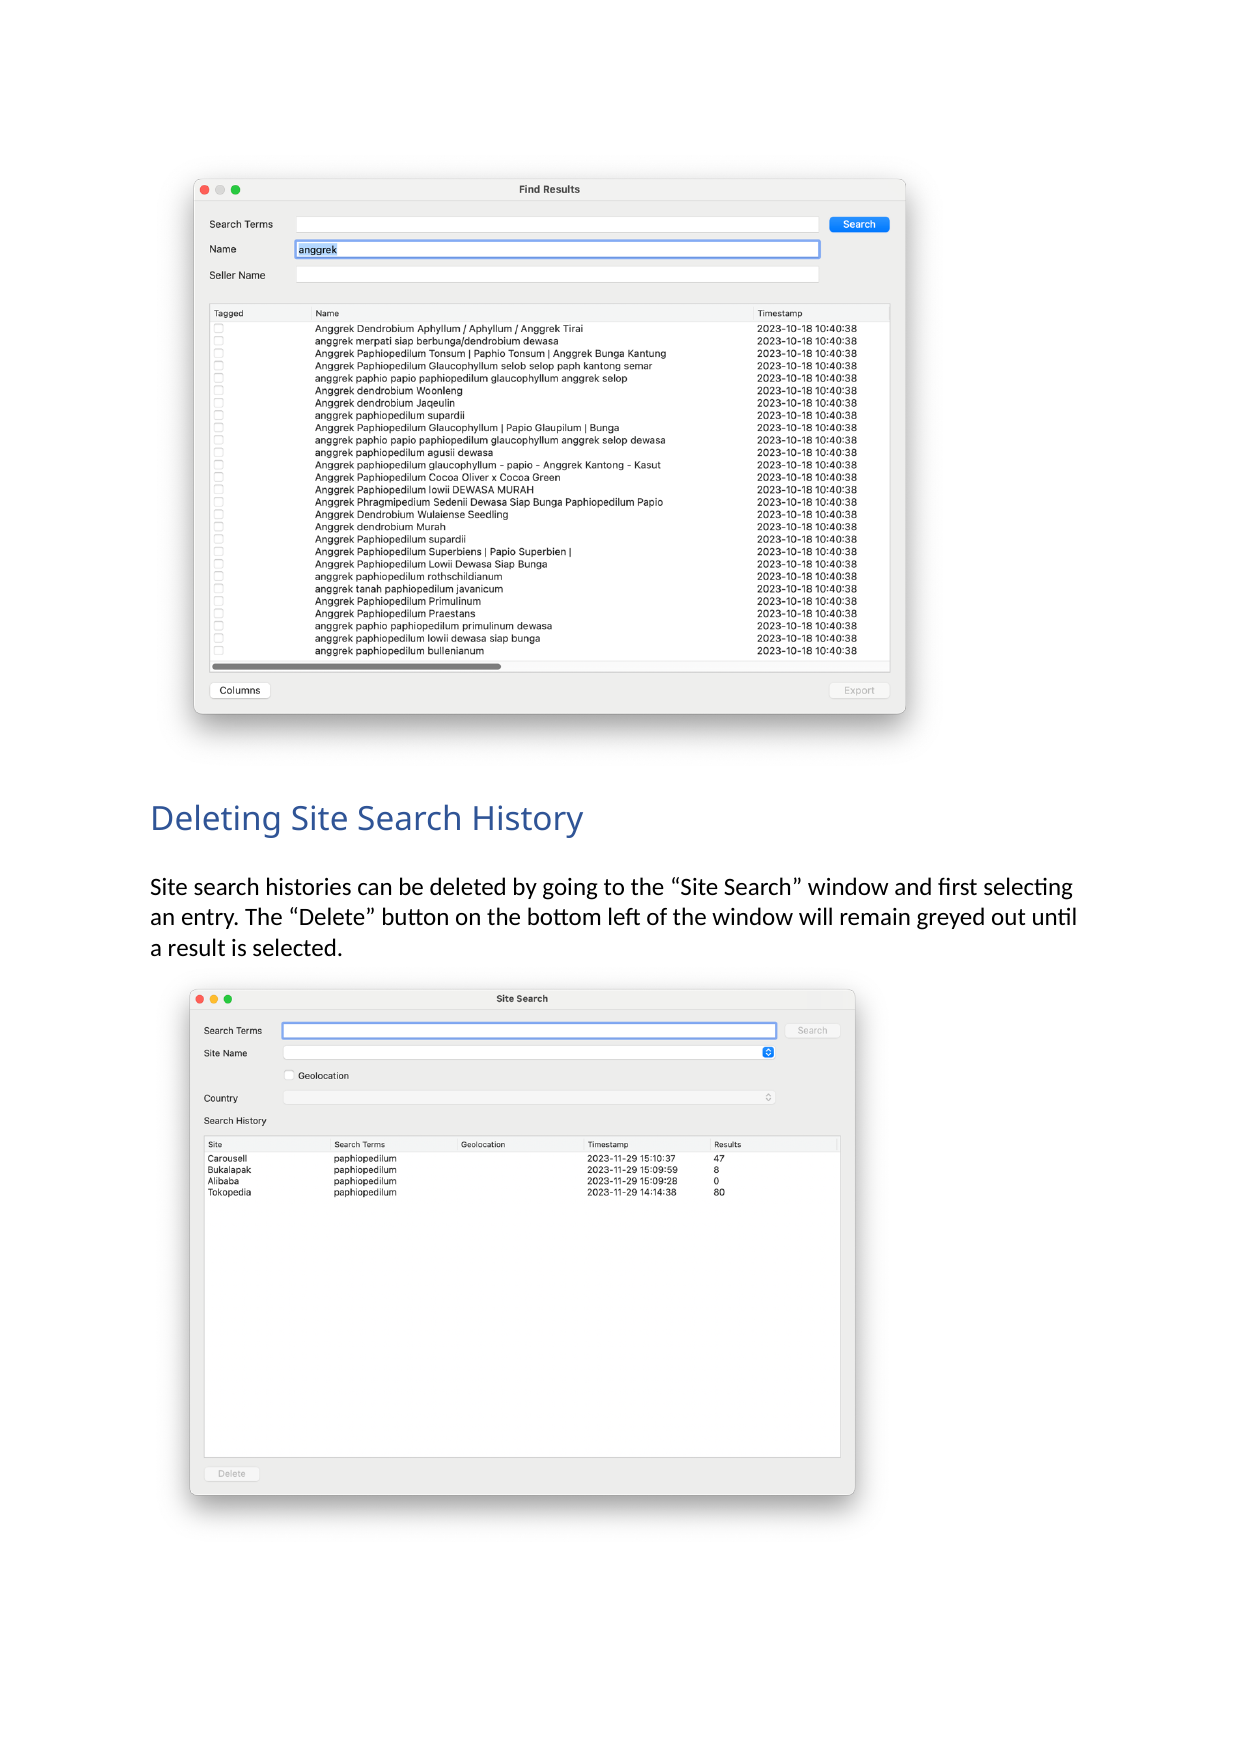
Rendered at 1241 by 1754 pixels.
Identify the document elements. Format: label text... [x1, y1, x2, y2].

text Site search histories can be deleted by going to the “Site Search” window and first selecting an entry. The “Delete” button on the bottom left of the window will remain greyed out until a result is selected. [150, 871, 1090, 963]
picture [150, 150, 949, 771]
picture [150, 962, 894, 1547]
subtitle Deleting Site Search History [150, 795, 1090, 841]
